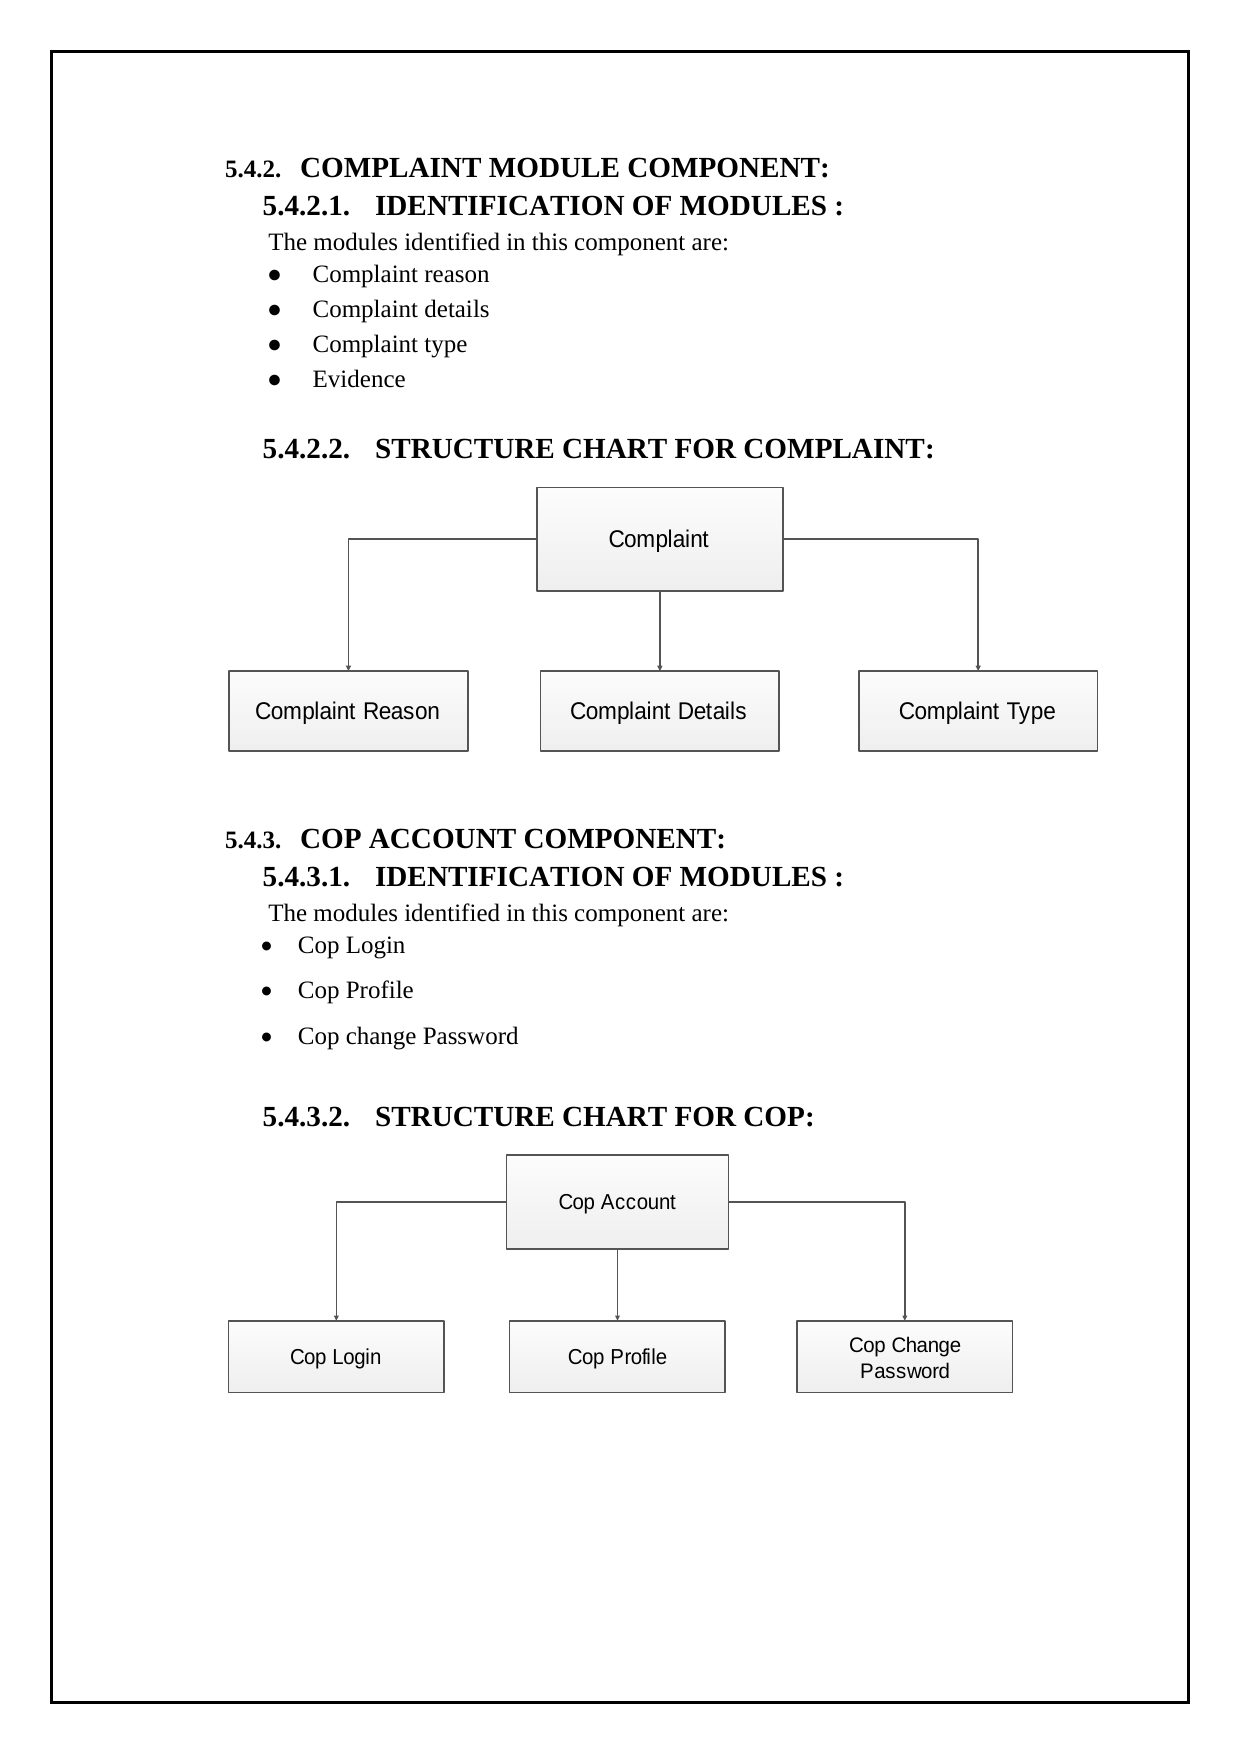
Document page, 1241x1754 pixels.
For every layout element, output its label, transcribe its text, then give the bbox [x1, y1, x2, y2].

list STRUCTURE CHART FOR COMPLAINT: [262, 431, 1137, 465]
list Complaint type [268, 328, 1137, 359]
list Evidence [268, 363, 1137, 394]
list IDENTIFICATION OF MODULES : [262, 188, 1137, 222]
list STRUCTURE CHART FOR COP: [262, 1099, 1137, 1133]
list Cop change Password [260, 1020, 1137, 1051]
list Complaint reason [268, 258, 1137, 289]
list COMPLAINT MODULE COMPONENT: [225, 150, 1137, 183]
list COP ACCOUNT COMPONENT: [225, 821, 1137, 854]
list Cop Profile [260, 975, 1137, 1005]
list IDENTIFICATION OF MODULES : [262, 859, 1137, 893]
list The modules identified in this component are: [268, 227, 1137, 256]
list Complaint details [268, 293, 1137, 324]
list The modules identified in this component are: [268, 898, 1137, 927]
list Cop Login [260, 929, 1137, 959]
